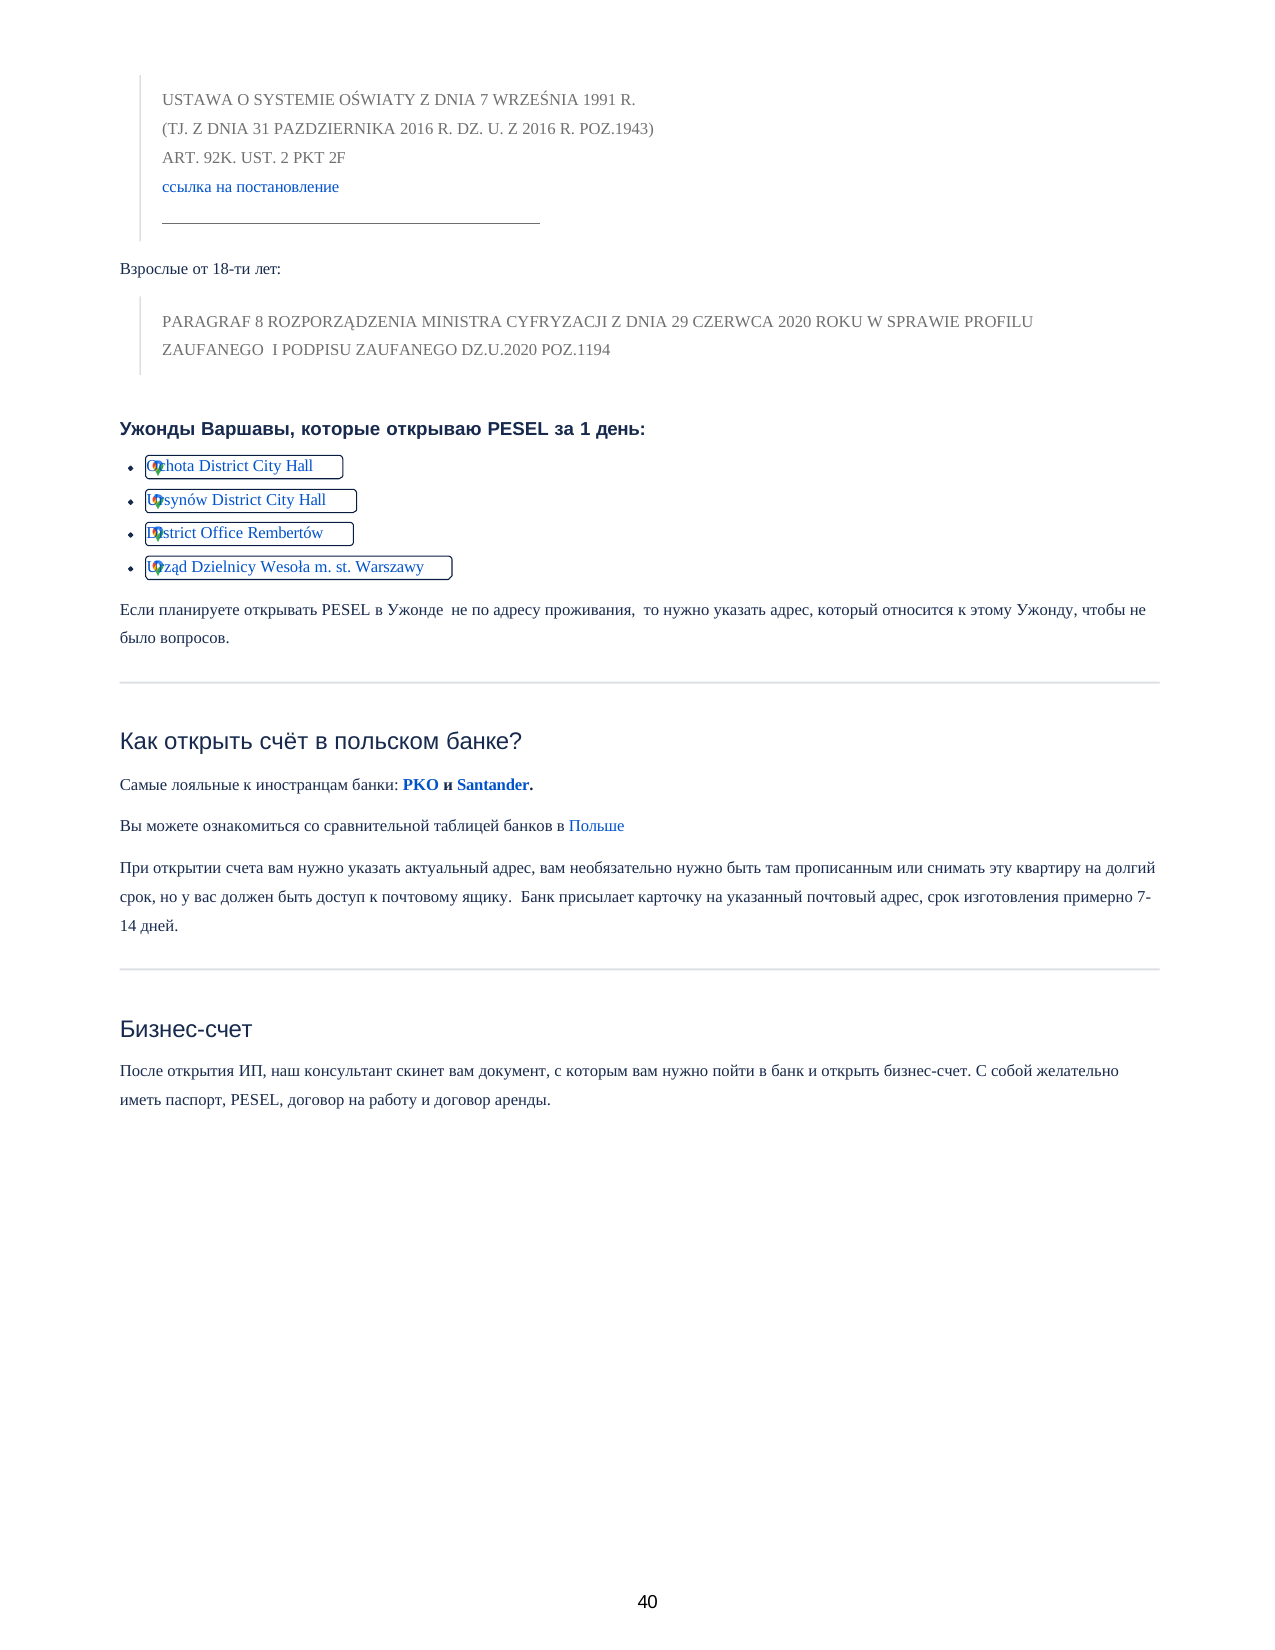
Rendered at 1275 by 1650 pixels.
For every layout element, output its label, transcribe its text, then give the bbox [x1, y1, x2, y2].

subtitle Ужонды Варшавы, которые открываю PESEL за 1 день: [119, 417, 1185, 439]
text Вы можете ознакомиться со сравнительной таблицей банков в Польше [119, 816, 1185, 835]
text Если планируете открывать PESEL в Ужонде не по адресу проживания, то нужно указать адрес, который относится к этому Ужонду, чтобы не было вопросов. [119, 599, 1151, 647]
text ссылка на постановление [162, 177, 1185, 196]
picture [150, 460, 166, 476]
subtitle Бизнес-счет [119, 1015, 1185, 1042]
text USTAWA O SYSTEMIE OŚWIATY Z DNIA 7 WRZEŚNIA 1991 R. (TJ. Z DNIA 31 PAZDZIERNIKA 2016 R. DZ. U. Z 2016 R. POZ.1943) [162, 90, 660, 138]
text При открытии счета вам нужно указать актуальный адрес, вам необязательно нужно быть там прописанным или снимать эту квартиру на долгий срок, но у вас должен быть доступ к почтовому ящику. Банк присылает карточку на указанный почтовый адрес, срок изготовления примерно 7- 14 дней. [119, 858, 1160, 935]
text ART. 92K. UST. 2 PKT 2F [162, 148, 1185, 167]
picture [150, 560, 166, 576]
text После открытия ИП, наш консультант скинет вам документ, с которым вам нужно пойти в банк и открыть бизнес-счет. С собой желательно иметь паспорт, PESEL, договор на работу и договор аренды. [119, 1061, 1151, 1108]
subtitle Как открыть счёт в польском банке? [119, 727, 1185, 754]
picture [150, 494, 166, 509]
picture [150, 526, 166, 542]
text Самые лояльные к иностранцам банки: PKO и Santander. [119, 774, 1185, 793]
text Взрослые от 18-ти лет: [119, 258, 1185, 278]
text PARAGRAF 8 ROZPORZĄDZENIA MINISTRA CYFRYZACJI Z DNIA 29 CZERWCA 2020 ROKU W SPRAWIE PROFILU ZAUFANEGO I PODPISU ZAUFANEGO DZ.U.2020 POZ.1194 [162, 312, 1139, 359]
